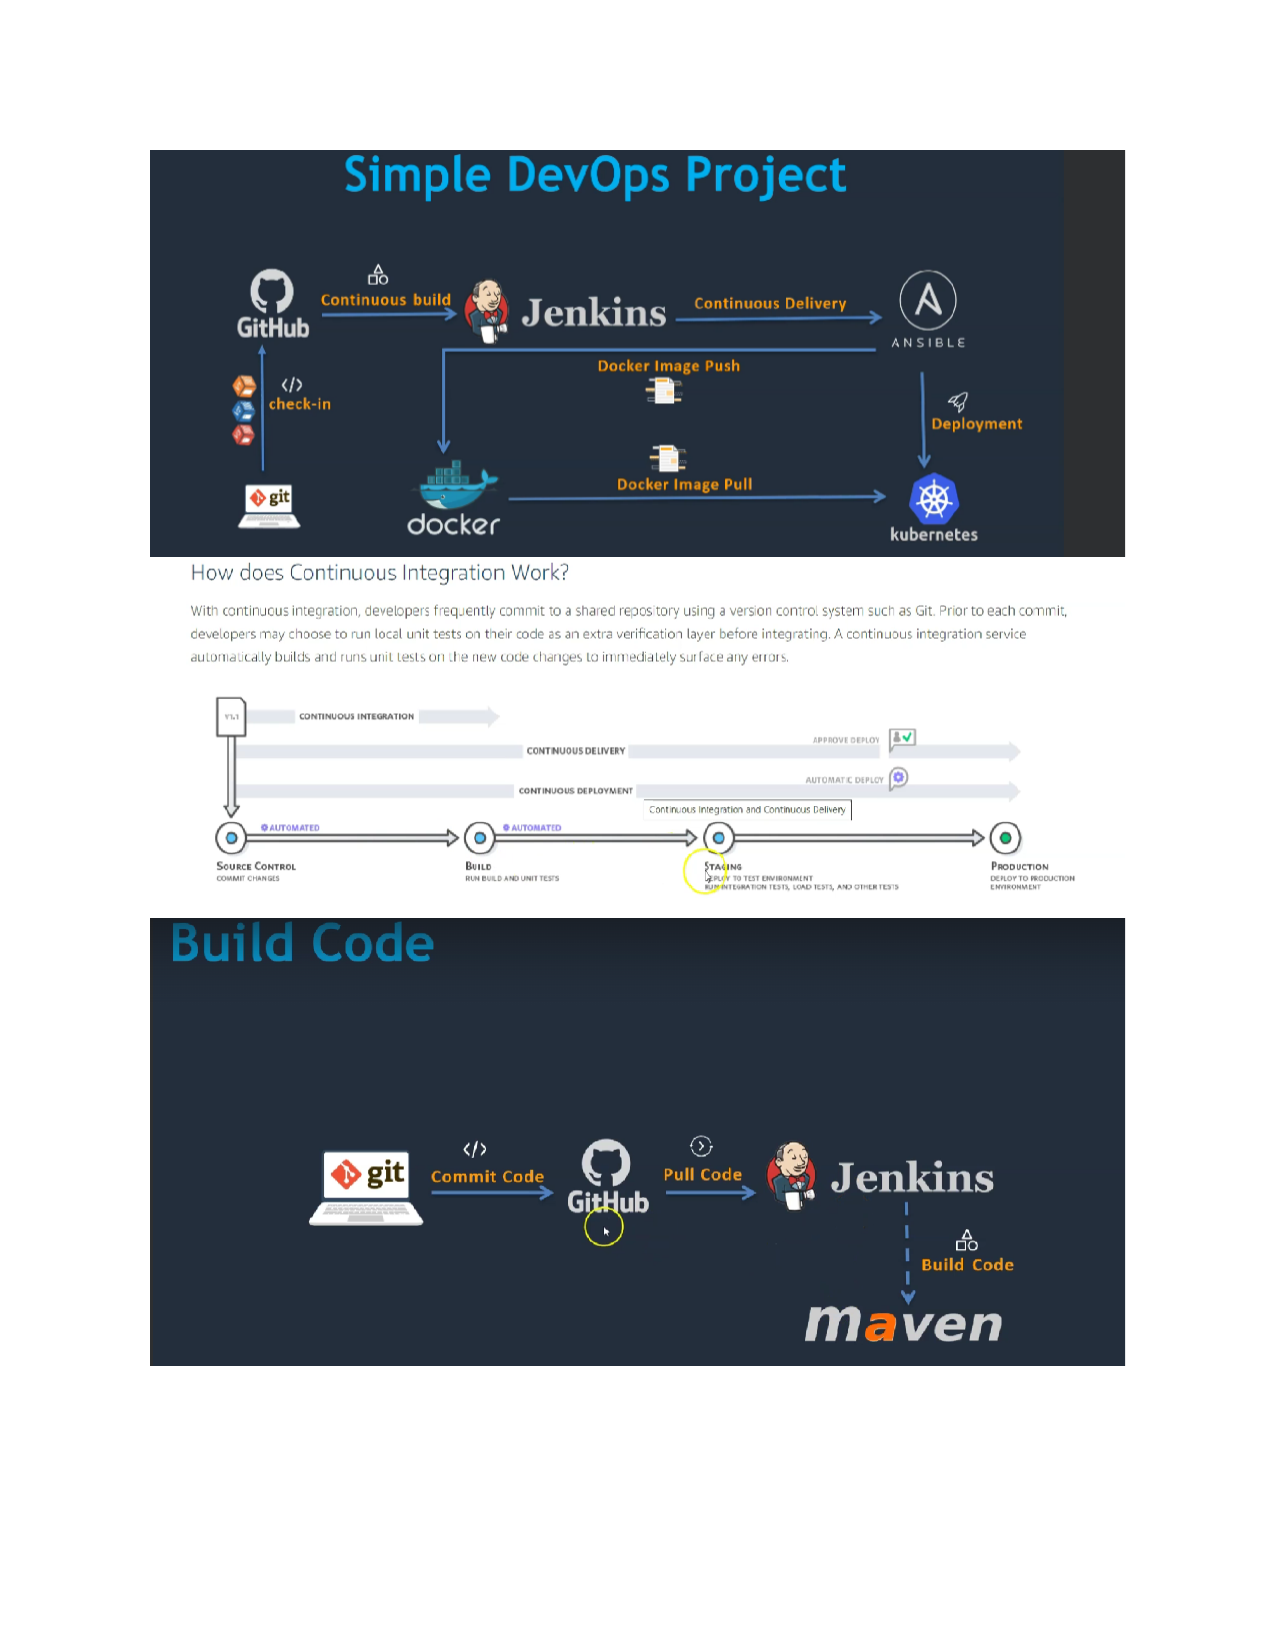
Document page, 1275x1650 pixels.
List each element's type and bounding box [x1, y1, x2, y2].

picture [150, 560, 1125, 915]
picture [150, 150, 1125, 557]
picture [150, 918, 1125, 1366]
